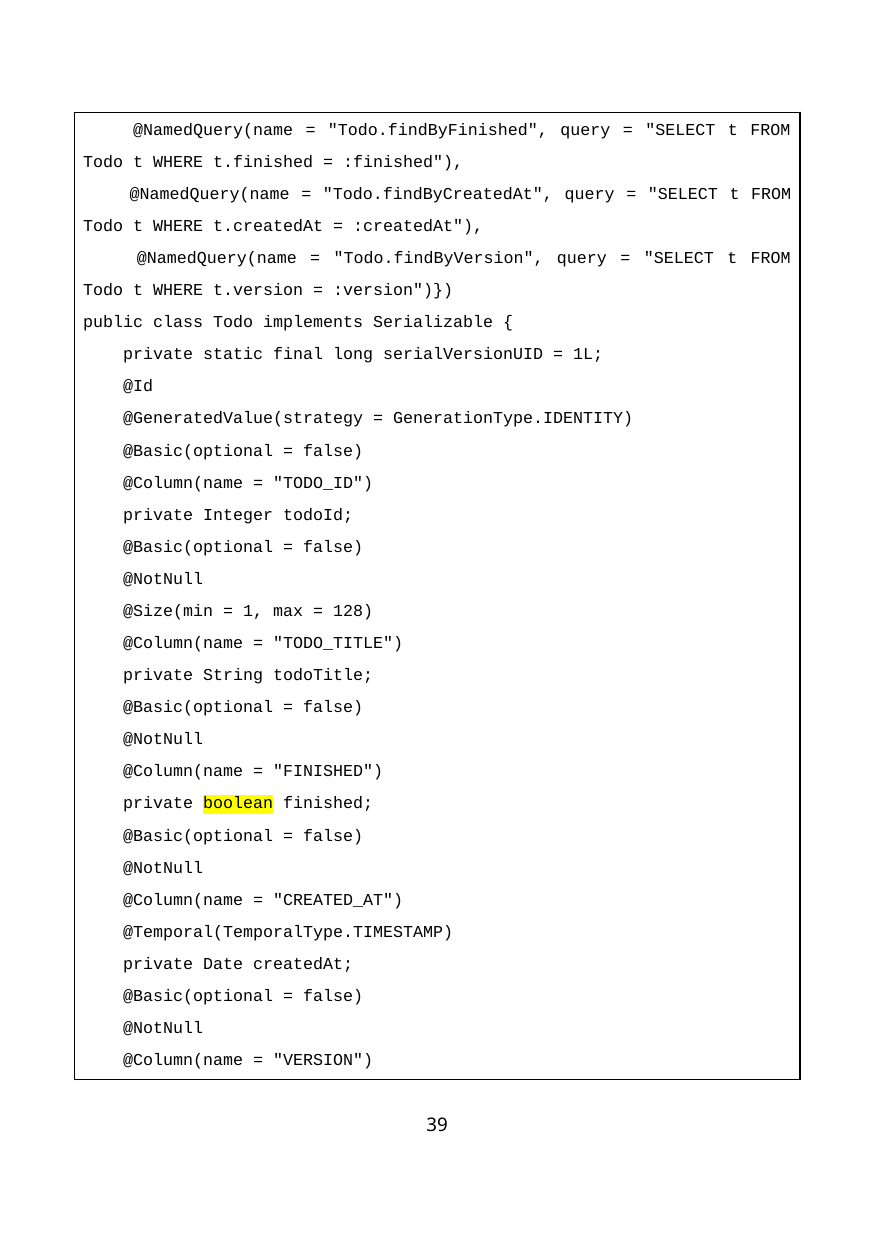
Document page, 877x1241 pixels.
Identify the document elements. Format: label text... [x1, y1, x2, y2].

text public class Todo implements Serializable { [83, 307, 791, 339]
text @Temporal(TemporalType.TIMESTAMP) [83, 917, 791, 949]
text @NotNull [83, 1013, 791, 1042]
text private static final long serialVersionUID = 1L; [83, 339, 791, 371]
text @Column(name = "TODO_ID") [83, 468, 791, 500]
text @GeneratedValue(strategy = GenerationType.IDENTITY) [83, 403, 791, 436]
text @Column(name = "TODO_TITLE") [83, 628, 791, 660]
text @NotNull [83, 853, 791, 885]
text @NamedQuery(name = "Todo.findByVersion", query = "SELECT t FROM Todo t WHERE t.version = :version")}) [83, 243, 791, 307]
text private Integer todoId; [83, 500, 791, 532]
text @NamedQuery(name = "Todo.findByCreatedAt", query = "SELECT t FROM Todo t WHERE t.createdAt = :createdAt"), [83, 179, 791, 243]
text @Column(name = "CREATED_AT") [83, 885, 791, 917]
text @Size(min = 1, max = 128) [83, 596, 791, 628]
text @Id [83, 371, 791, 403]
text @Basic(optional = false) [83, 821, 791, 853]
text @NotNull [83, 564, 791, 596]
text @Basic(optional = false) [83, 436, 791, 468]
text private boolean finished; [83, 788, 791, 821]
text @Basic(optional = false) [83, 532, 791, 564]
text @NamedQuery(name = "Todo.findByFinished", query = "SELECT t FROM Todo t WHERE t.finished = :finished"), [75, 113, 799, 179]
text @Basic(optional = false) [83, 981, 791, 1013]
text @NotNull [83, 724, 791, 756]
text private String todoTitle; [83, 660, 791, 692]
text @Column(name = "VERSION") [75, 1042, 799, 1079]
text @Column(name = "FINISHED") [83, 756, 791, 788]
text private Date createdAt; [83, 949, 791, 981]
text @Basic(optional = false) [83, 692, 791, 724]
